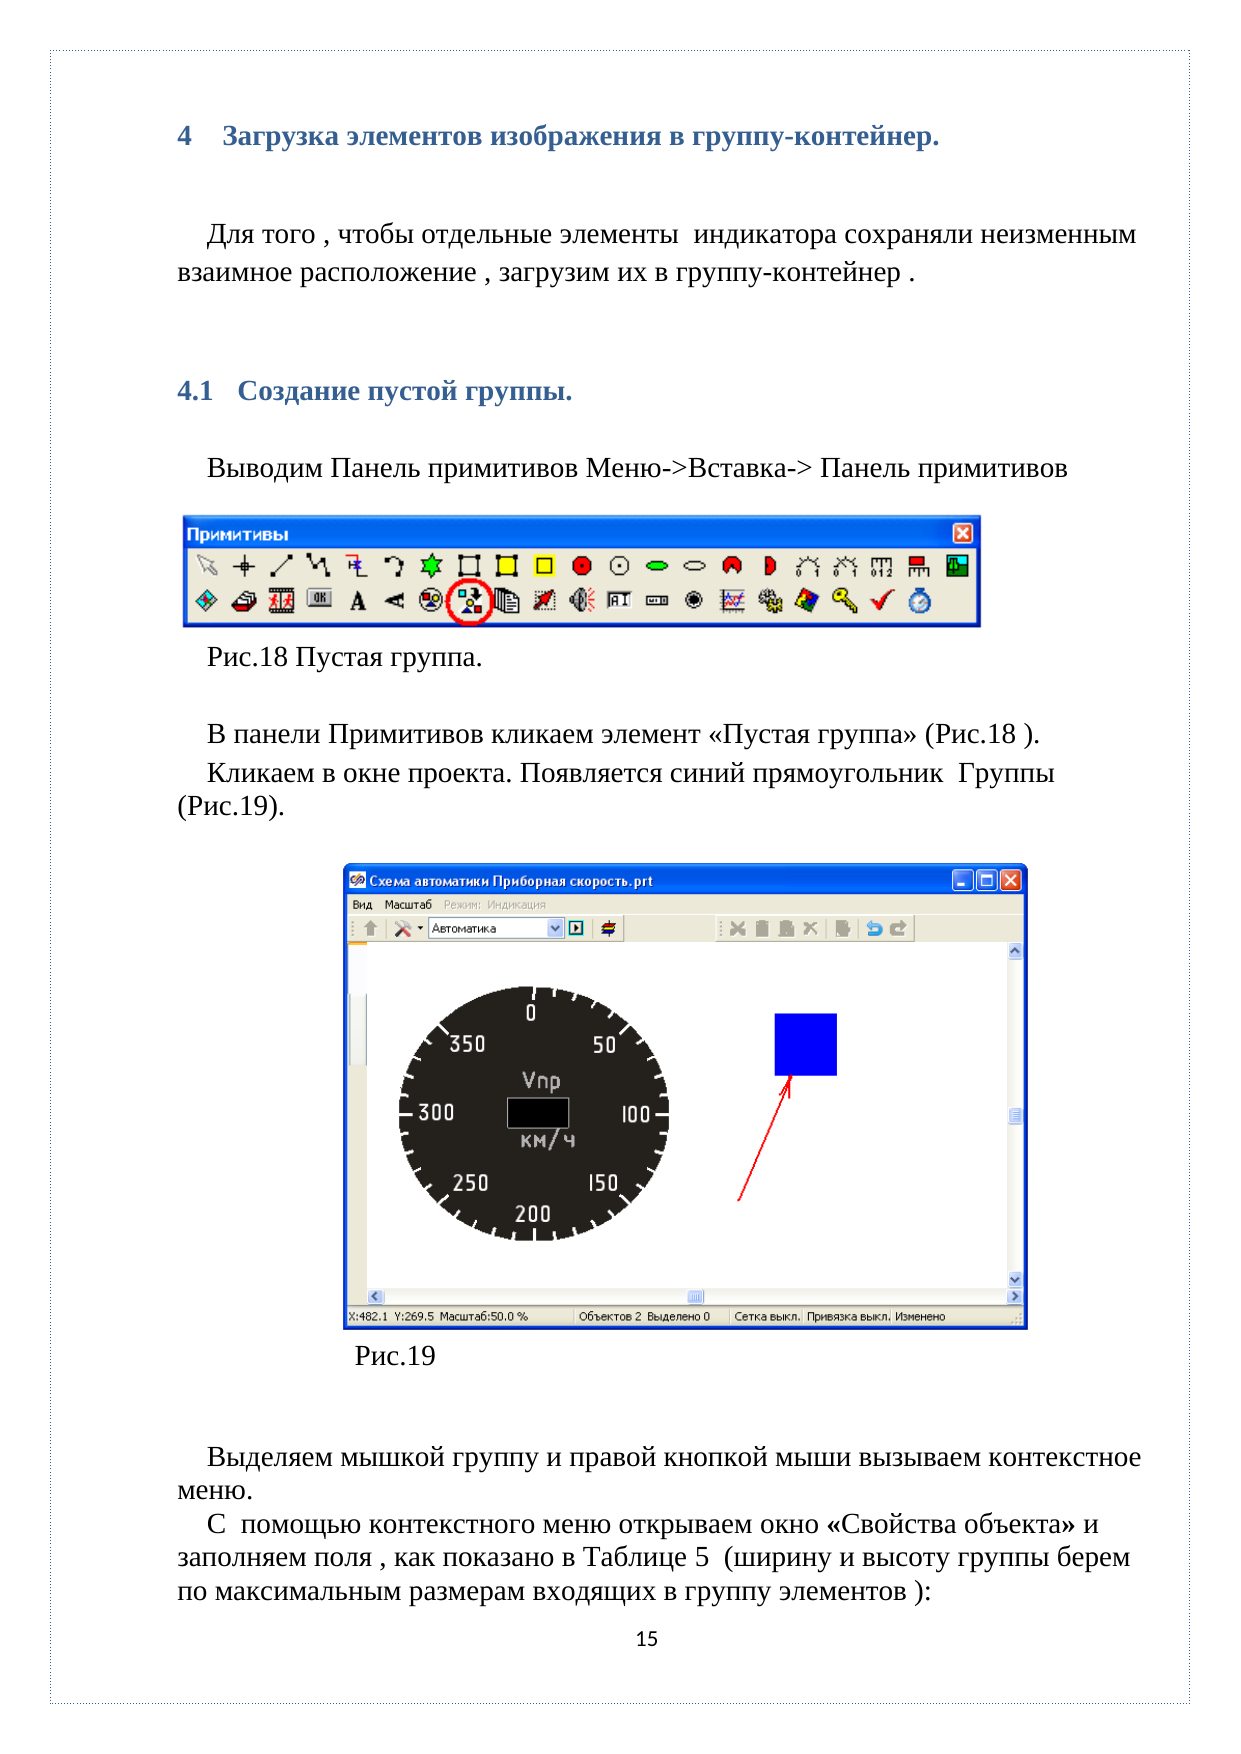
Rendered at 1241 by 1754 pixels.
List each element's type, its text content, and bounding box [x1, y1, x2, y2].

subtitle Создание пустой группы. [177, 373, 1167, 407]
list Рис.18 Пустая группа. [177, 639, 1167, 673]
subtitle Загрузка элементов изображения в группу-контейнер. [177, 118, 1167, 152]
list Выводим Панель примитивов Меню->Вставка-> Панель примитивов [177, 450, 1167, 484]
picture [177, 509, 988, 634]
list Выделяем мышкой группу и правой кнопкой мыши вызываем контекстное меню. [177, 1439, 1167, 1506]
list В панели Примитивов кликаем элемент «Пустая группа» (Рис.18 ). [177, 716, 1167, 750]
picture [339, 860, 1032, 1334]
list С помощью контекстного меню открываем окно «Свойства объекта» и заполняем поля , как показано в Таблице 5 (ширину и высоту группы берем по максимальным размерам входящих в группу элементов ): [177, 1506, 1167, 1606]
list Кликаем в окне проекта. Появляется синий прямоугольник Группы (Рис.19). [177, 755, 1167, 822]
text Для того , чтобы отдельные элементы индикатора сохраняли неизменным взаимное расположение , загрузим их в группу-контейнер . [177, 216, 1167, 288]
list Рис.19 [177, 1338, 1167, 1372]
